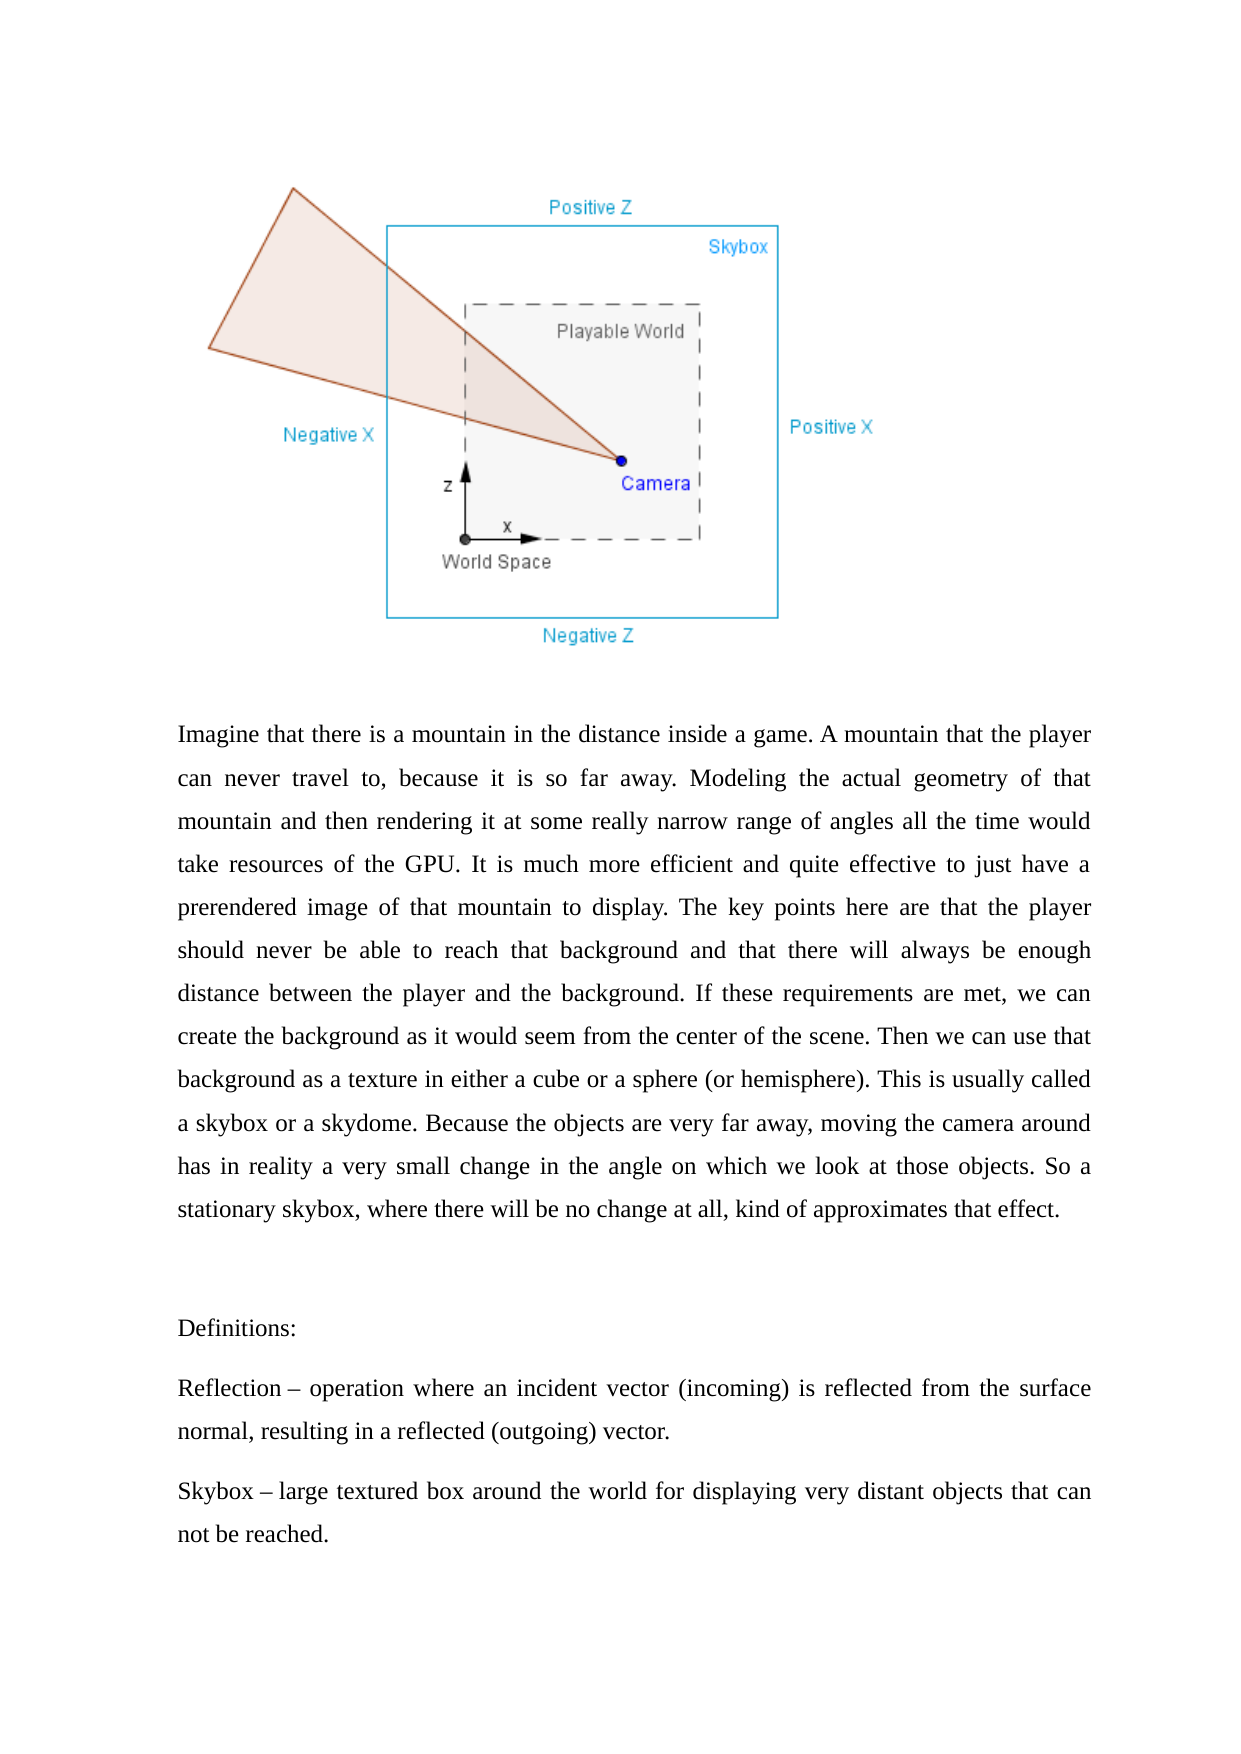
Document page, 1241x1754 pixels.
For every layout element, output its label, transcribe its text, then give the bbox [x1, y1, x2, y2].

text Imagine that there is a mountain in the distance inside a game. A mountain that the player can never travel to, because it is so far away. Modeling the actual geometry of that mountain and then rendering it at some really narrow range of angles all the time would take resources of the GPU. It is much more efficient and quite effective to just have a prerendered image of that mountain to display. The key points here are that the player should never be able to reach that background and that there will always be enough distance between the player and the background. If these requirements are met, we can create the background as it would seem from the center of the scene. Then we can use that background as a texture in either a cube or a sphere (or hemisphere). This is usually called a skybox or a skydome. Because the objects are very far away, moving the camera around has in reality a very small change in the angle on which we look at those objects. So a stationary skybox, where there will be no change at all, kind of approximates that effect. [177, 719, 1092, 1223]
picture [177, 147, 893, 688]
text Reflection – operation where an incident vector (incoming) is reflected from the surface normal, resulting in a reflected (outgoing) vector. [177, 1373, 1092, 1445]
text Definitions: [177, 1313, 1092, 1342]
text Skybox – large textured box around the world for displaying very distant objects that can not be reached. [177, 1476, 1092, 1548]
